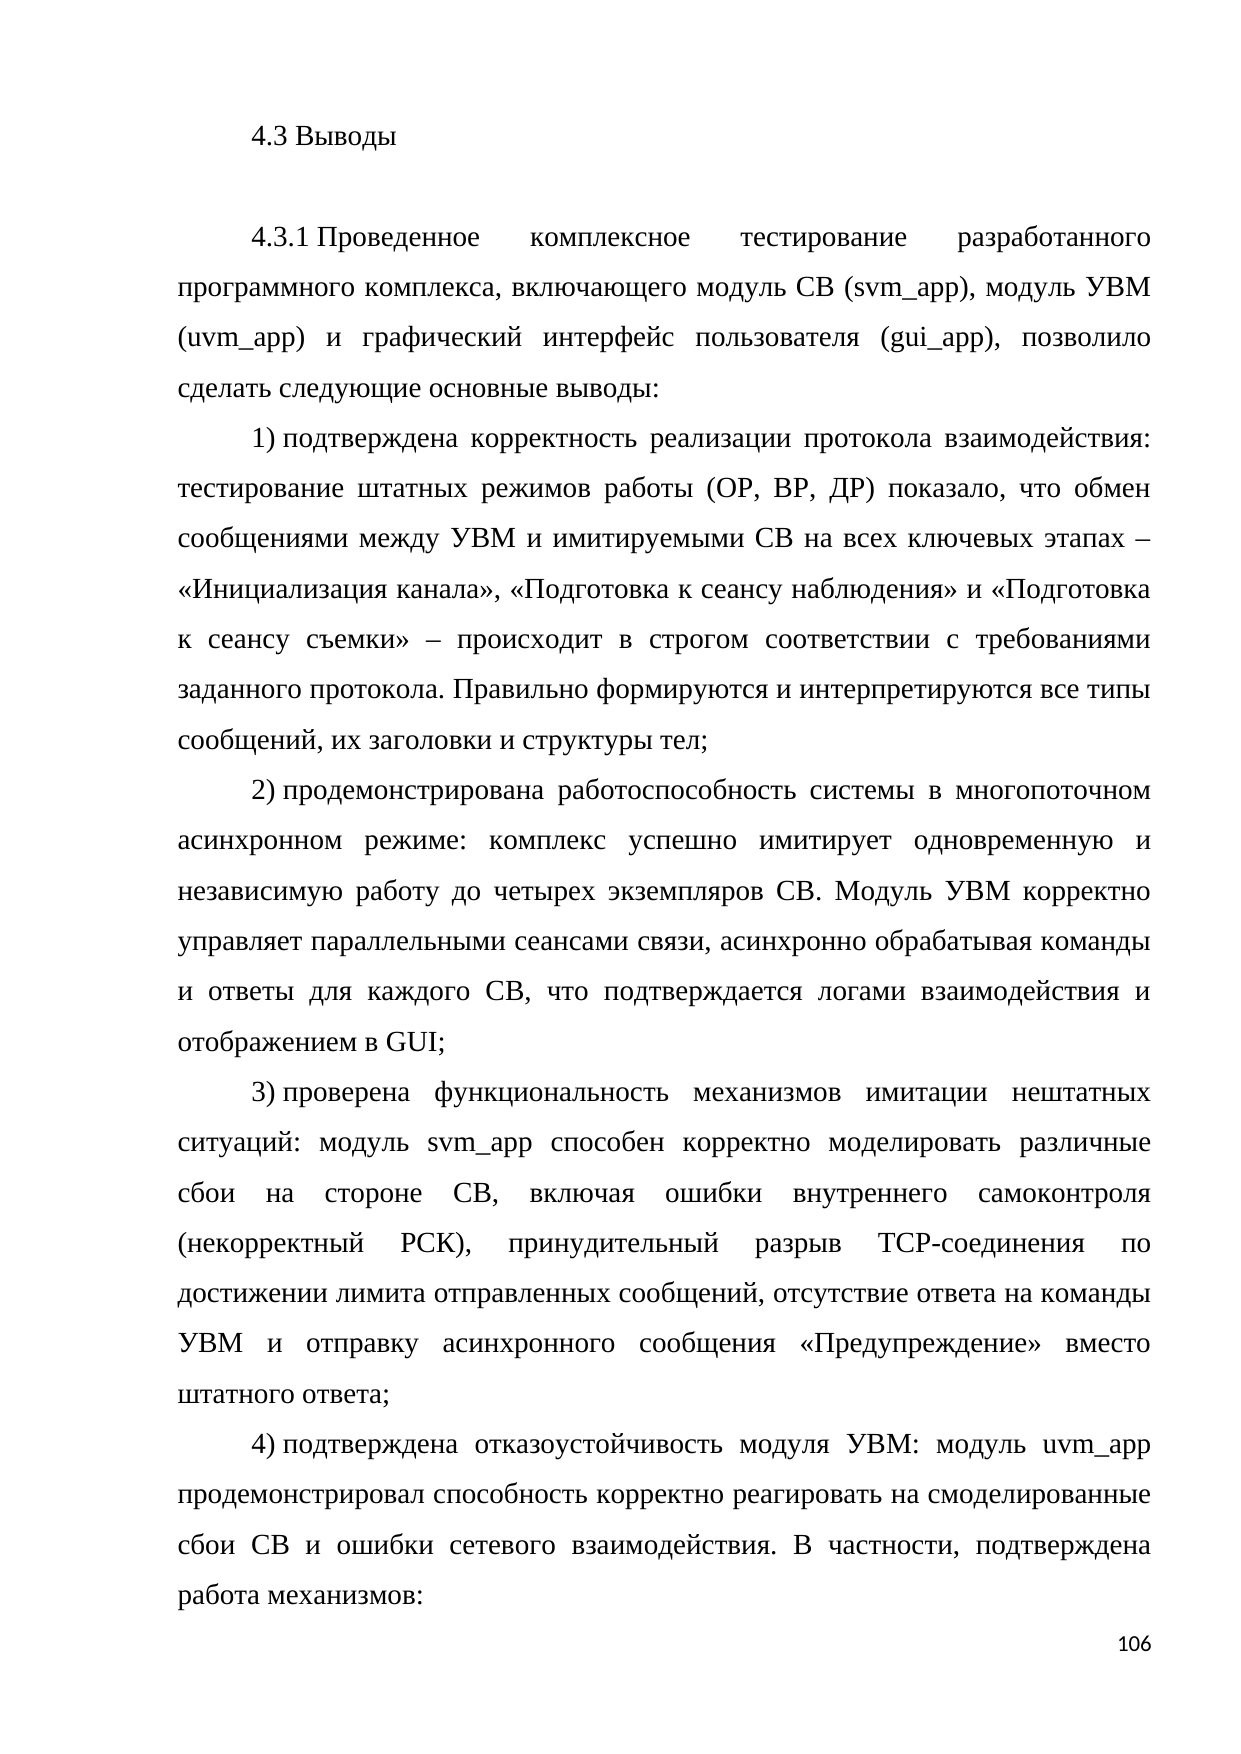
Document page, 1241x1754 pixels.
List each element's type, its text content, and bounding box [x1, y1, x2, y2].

text проверена функциональность механизмов имитации нештатных ситуаций: модуль svm_app способен корректно моделировать различные сбои на стороне СВ, включая ошибки внутреннего самоконтроля (некорректный РСК), принудительный разрыв TCP-соединения по достижении лимита отправленных сообщений, отсутствие ответа на команды УВМ и отправку асинхронного сообщения «Предупреждение» вместо штатного ответа; [177, 1074, 1152, 1409]
text Проведенное комплексное тестирование разработанного программного комплекса, включающего модуль СВ (svm_app), модуль УВМ (uvm_app) и графический интерфейс пользователя (gui_app), позволило сделать следующие основные выводы: [177, 219, 1152, 403]
list подтверждена корректность реализации протокола взаимодействия: тестирование штатных режимов работы (ОР, ВР, ДР) показало, что обмен сообщениями между УВМ и имитируемыми СВ на всех ключевых этапах – «Инициализация канала», «Подготовка к сеансу наблюдения» и «Подготовка к сеансу съемки» – происходит в строгом соответствии с требованиями заданного протокола. Правильно формируются и интерпретируются все типы сообщений, их заголовки и структуры тел; [177, 420, 1152, 755]
text Выводы [177, 118, 1152, 152]
text подтверждена отказоустойчивость модуля УВМ: модуль uvm_app продемонстрировал способность корректно реагировать на смоделированные сбои СВ и ошибки сетевого взаимодействия. В частности, подтверждена работа механизмов: [177, 1426, 1152, 1611]
text продемонстрирована работоспособность системы в многопоточном асинхронном режиме: комплекс успешно имитирует одновременную и независимую работу до четырех экземпляров СВ. Модуль УВМ корректно управляет параллельными сеансами связи, асинхронно обрабатывая команды и ответы для каждого СВ, что подтверждается логами взаимодействия и отображением в GUI; [177, 772, 1152, 1057]
